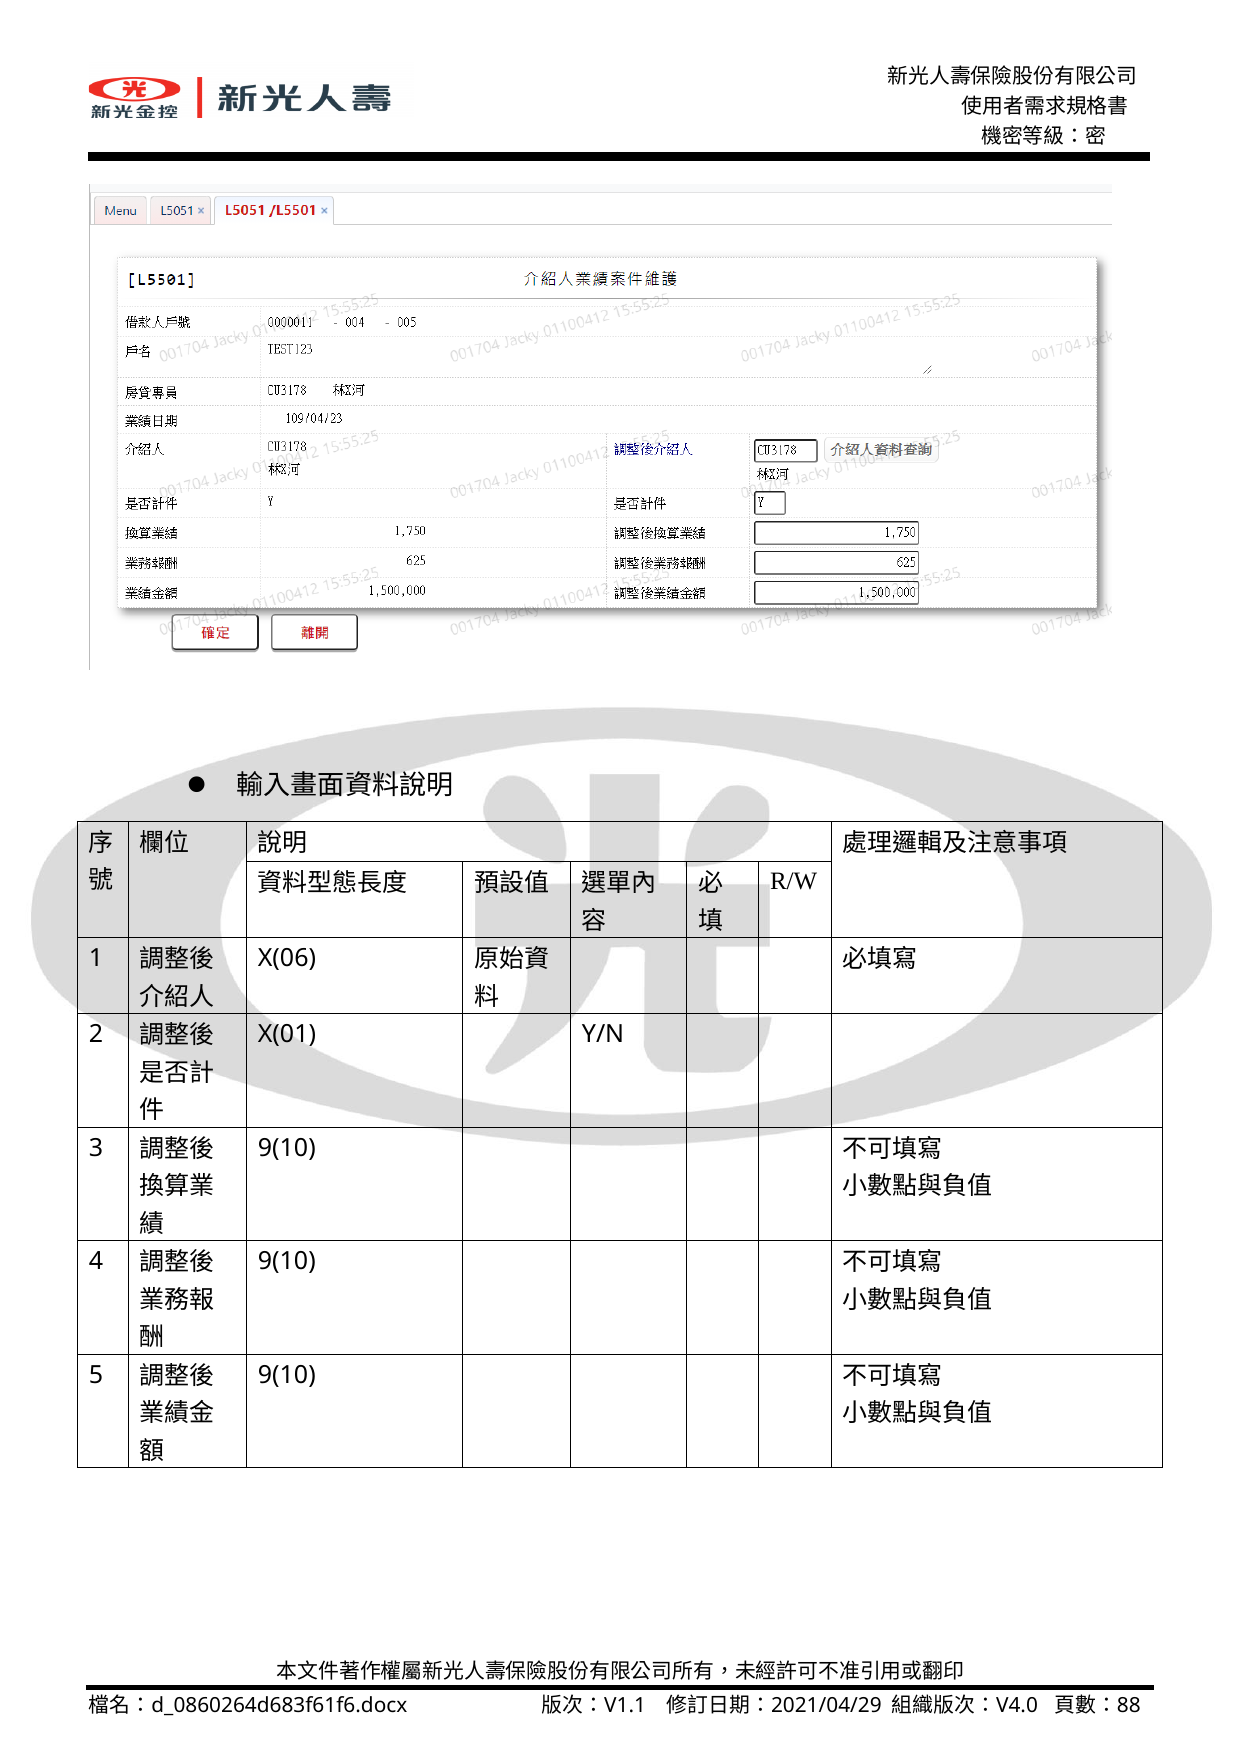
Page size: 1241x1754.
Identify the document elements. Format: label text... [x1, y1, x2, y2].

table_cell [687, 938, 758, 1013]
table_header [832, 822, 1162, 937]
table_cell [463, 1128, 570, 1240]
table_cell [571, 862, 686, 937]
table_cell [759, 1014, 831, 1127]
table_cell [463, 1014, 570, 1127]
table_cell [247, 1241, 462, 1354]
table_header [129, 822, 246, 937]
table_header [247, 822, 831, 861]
list 輸入畫面資料說明 [186, 746, 1152, 821]
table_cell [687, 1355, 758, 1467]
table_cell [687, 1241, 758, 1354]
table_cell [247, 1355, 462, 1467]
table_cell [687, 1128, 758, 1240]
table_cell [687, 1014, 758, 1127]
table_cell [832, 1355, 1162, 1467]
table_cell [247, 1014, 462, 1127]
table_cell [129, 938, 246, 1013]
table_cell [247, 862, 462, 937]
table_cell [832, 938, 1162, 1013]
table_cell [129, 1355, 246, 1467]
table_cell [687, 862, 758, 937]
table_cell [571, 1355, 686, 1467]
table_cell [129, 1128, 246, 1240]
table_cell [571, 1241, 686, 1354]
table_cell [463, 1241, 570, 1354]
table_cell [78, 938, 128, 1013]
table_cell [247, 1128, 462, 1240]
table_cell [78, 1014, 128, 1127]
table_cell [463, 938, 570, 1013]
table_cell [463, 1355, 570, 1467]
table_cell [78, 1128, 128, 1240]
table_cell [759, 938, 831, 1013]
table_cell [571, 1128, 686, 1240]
picture [88, 61, 414, 118]
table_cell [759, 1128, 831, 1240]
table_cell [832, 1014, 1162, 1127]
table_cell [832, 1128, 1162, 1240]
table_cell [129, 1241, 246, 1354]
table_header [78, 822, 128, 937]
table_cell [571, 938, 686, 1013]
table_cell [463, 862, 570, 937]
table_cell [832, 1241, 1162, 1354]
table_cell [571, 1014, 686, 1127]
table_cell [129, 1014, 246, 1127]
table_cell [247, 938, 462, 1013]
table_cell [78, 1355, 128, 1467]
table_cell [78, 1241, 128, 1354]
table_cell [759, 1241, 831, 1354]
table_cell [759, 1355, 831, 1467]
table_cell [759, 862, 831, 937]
picture [88, 184, 1112, 670]
picture [25, 699, 1215, 1152]
